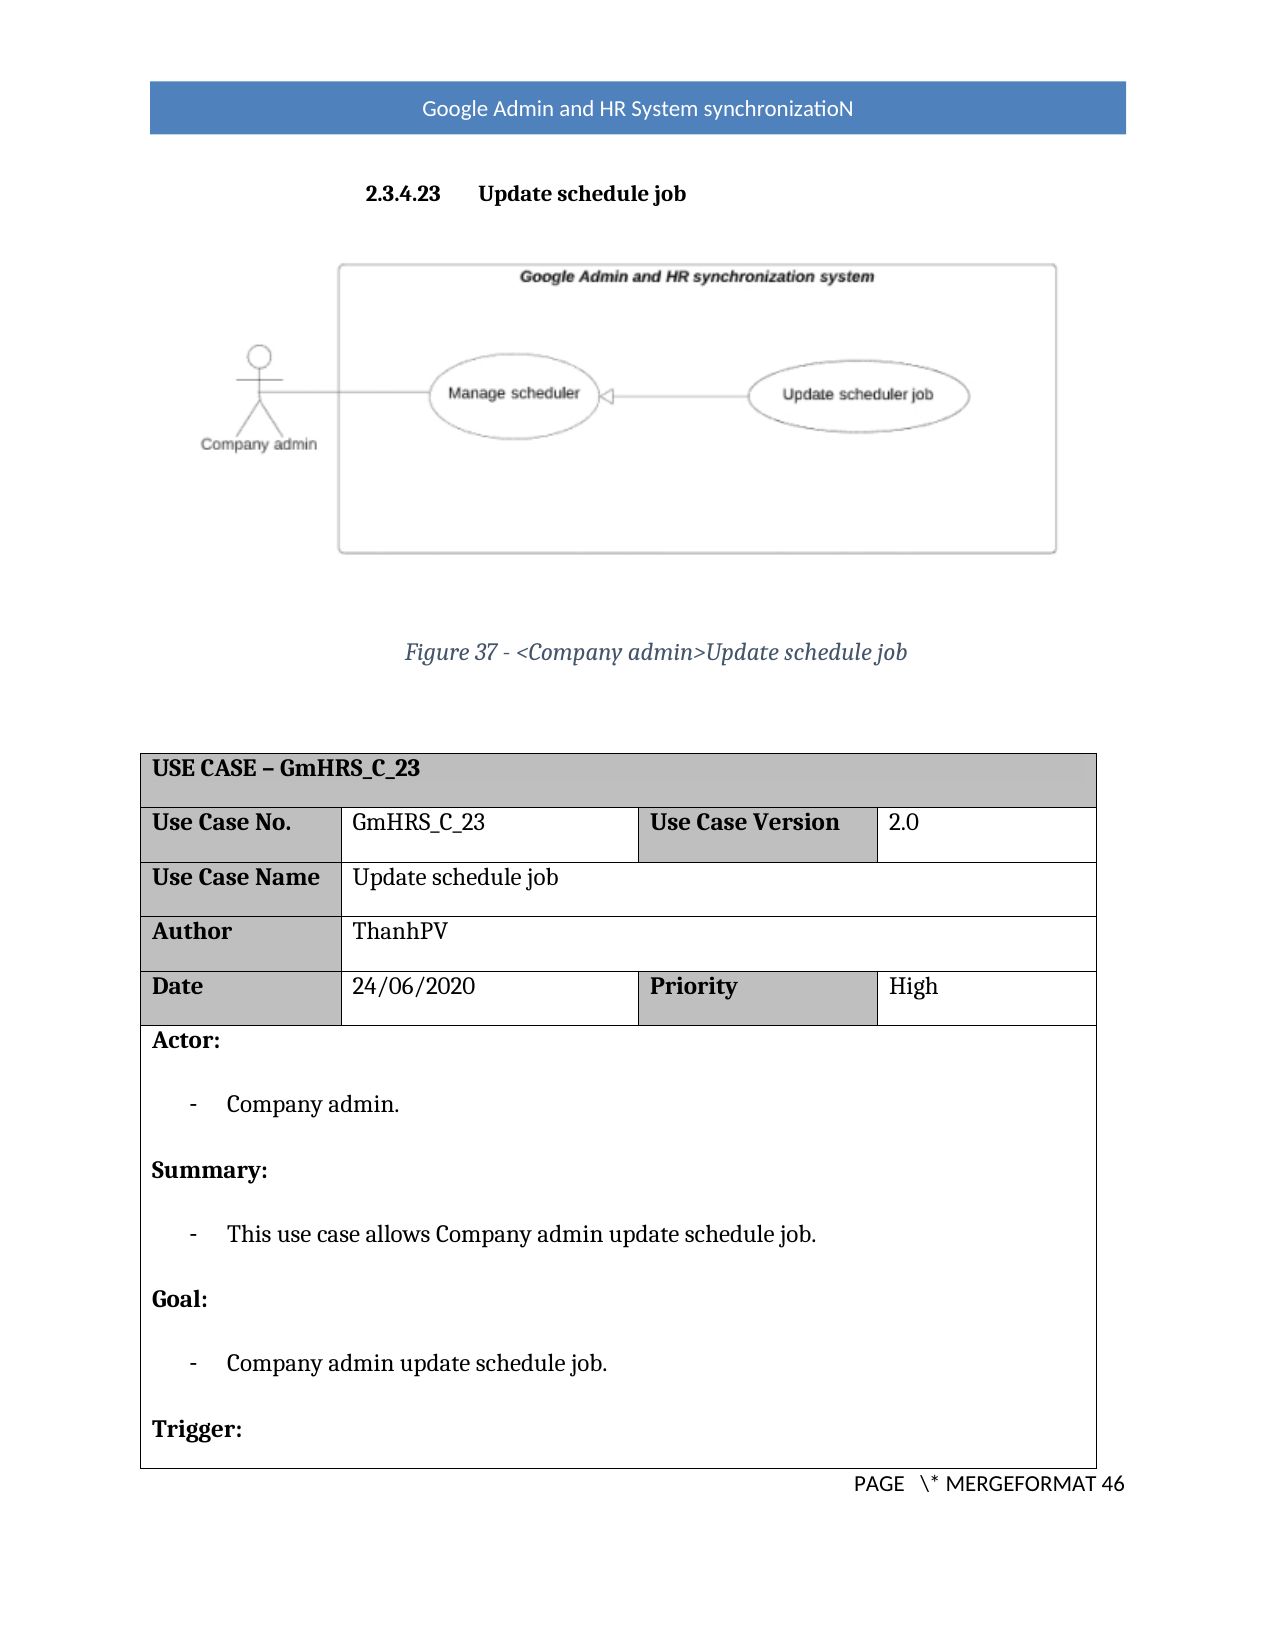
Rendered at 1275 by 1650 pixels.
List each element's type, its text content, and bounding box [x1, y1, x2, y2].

subtitle Update schedule job [366, 181, 1125, 207]
table_cell Date [141, 972, 341, 1025]
table_cell Update schedule job [342, 863, 1096, 916]
table_cell High [878, 972, 1096, 1025]
table_cell ThanhPV [342, 917, 1096, 971]
table_header USE CASE – GmHRS_C_23 [141, 754, 1096, 807]
table_cell Use Case No. [141, 808, 341, 862]
text Figure 37 - <Company admin>Update schedule job [187, 637, 1125, 666]
table_cell 24/06/2020 [342, 972, 638, 1025]
table_cell Author [141, 917, 341, 971]
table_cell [141, 1026, 1096, 1468]
table_cell 2.0 [878, 808, 1096, 862]
picture [187, 240, 1129, 605]
table_cell Priority [639, 972, 877, 1025]
table_cell GmHRS_C_23 [342, 808, 638, 862]
table_cell Use Case Name [141, 863, 341, 916]
table_cell Use Case Version [639, 808, 877, 862]
